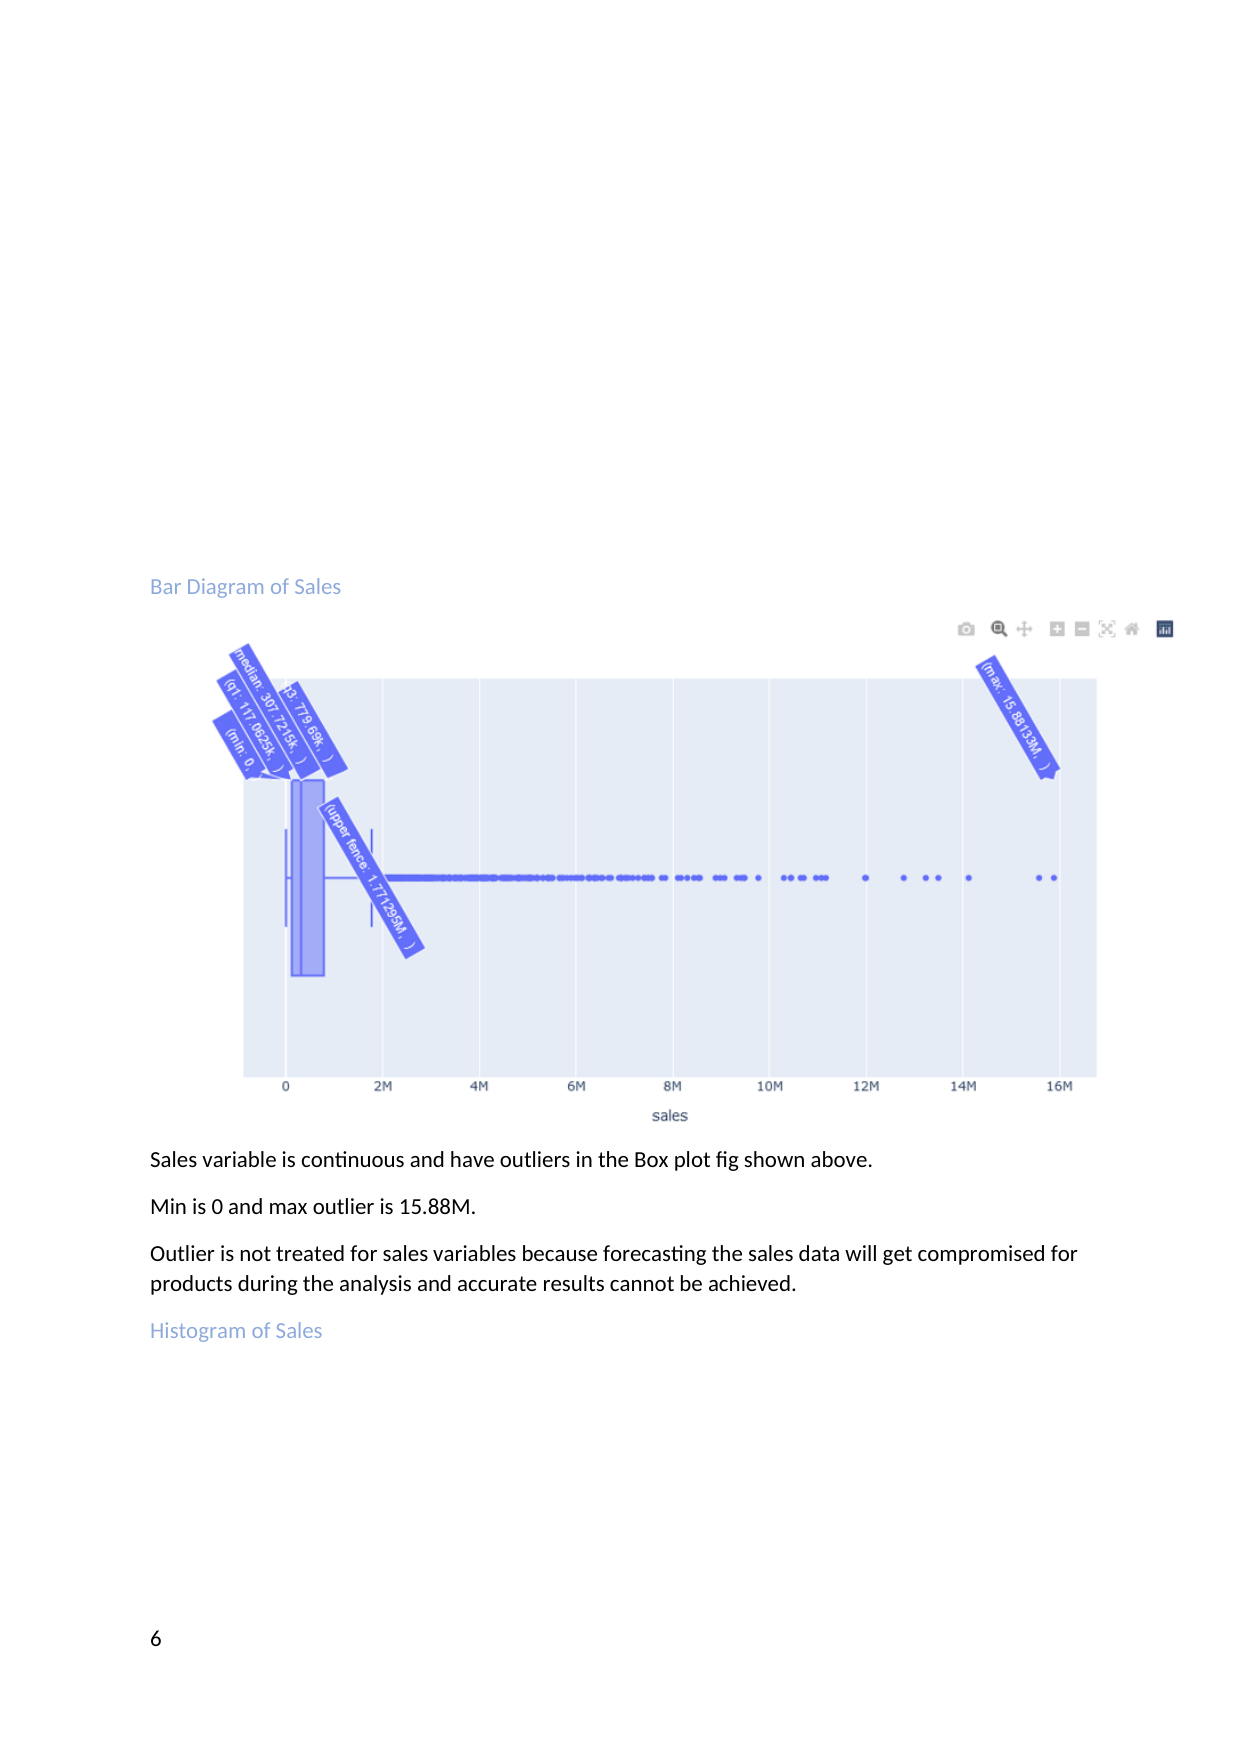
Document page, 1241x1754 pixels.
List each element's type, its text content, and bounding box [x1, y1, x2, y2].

text Sales variable is continuous and have outliers in the Box plot fig shown above. [150, 1145, 1090, 1173]
picture [150, 618, 1181, 1127]
text Outlier is not treated for sales variables because forecasting the sales data will get compromised for products during the analysis and accurate results cannot be achieved. [150, 1239, 1090, 1297]
text Histogram of Sales [150, 1316, 1090, 1344]
text Bar Diagram of Sales [150, 572, 1090, 600]
text Min is 0 and max outlier is 15.88M. [150, 1192, 1090, 1220]
